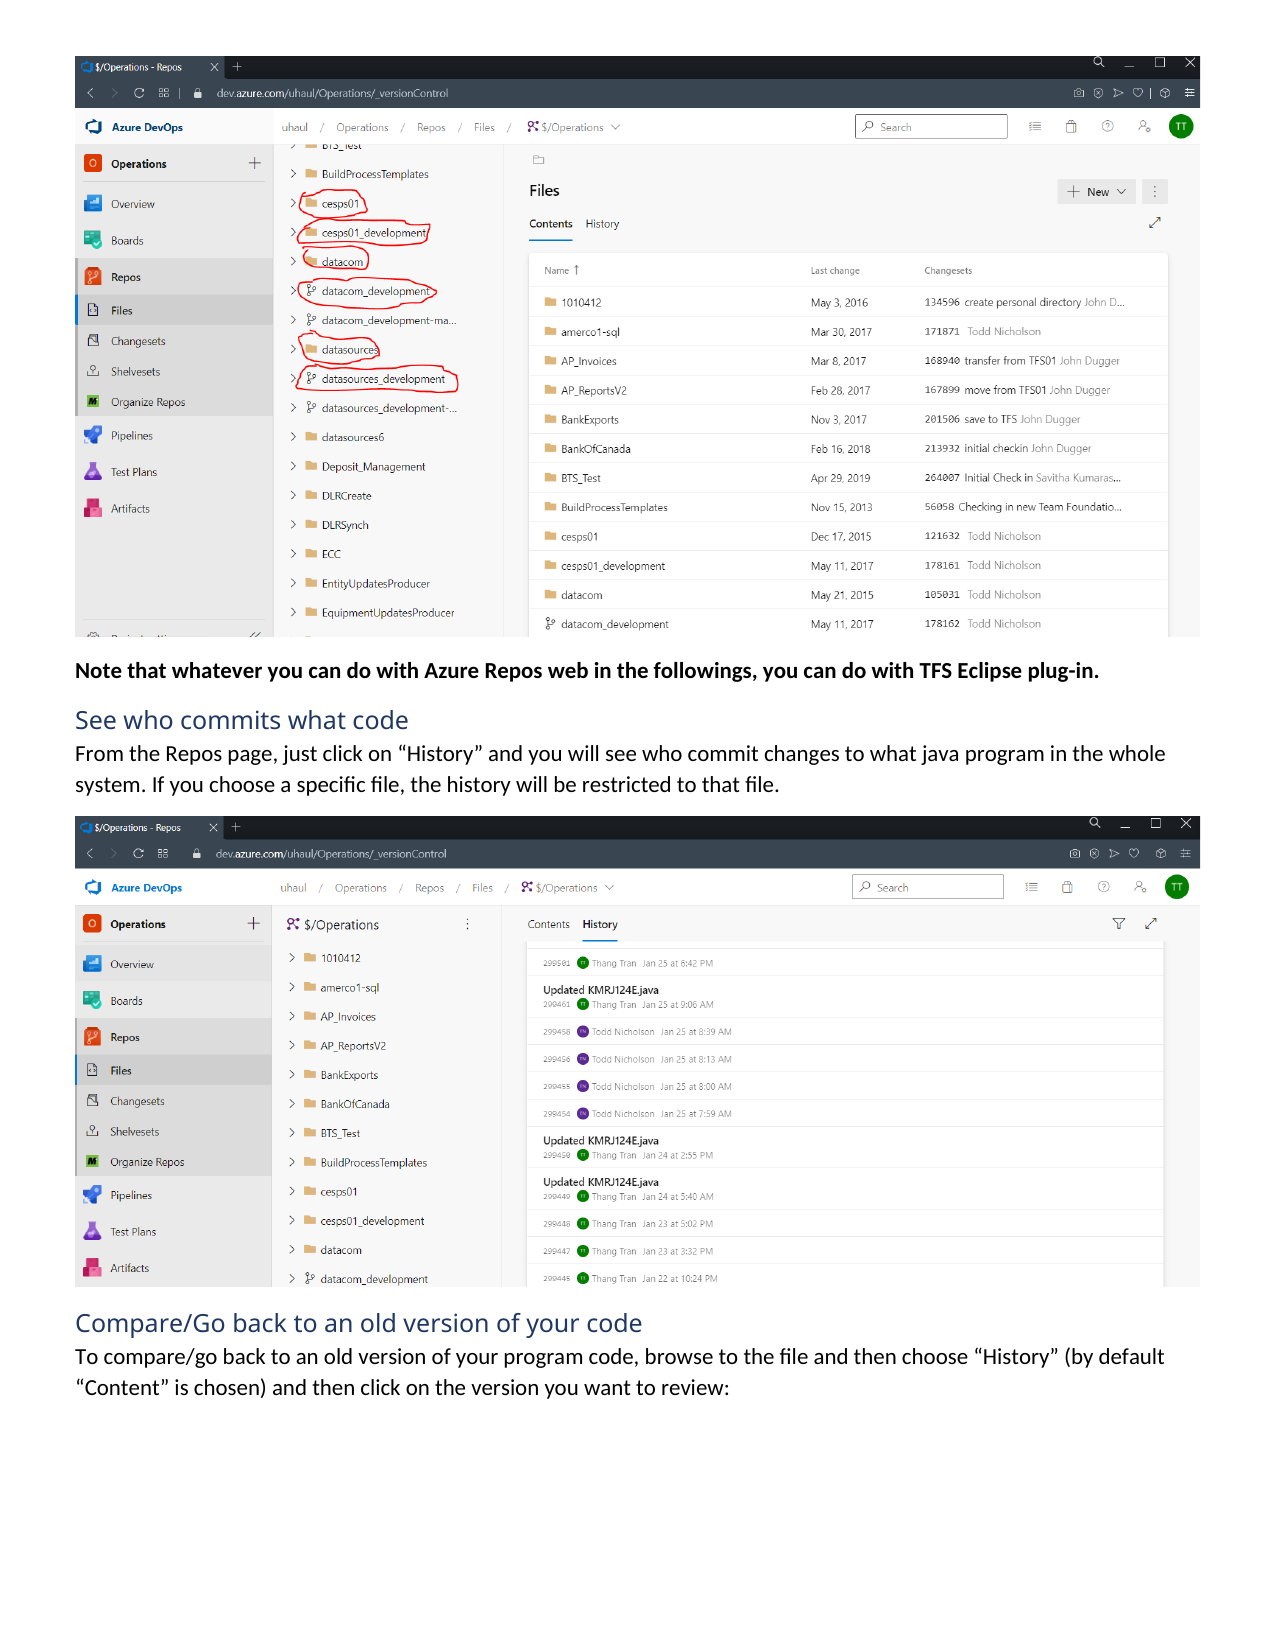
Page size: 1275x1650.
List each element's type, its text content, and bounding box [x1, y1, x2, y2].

text From the Repos page, just click on “History” and you will see who commit changes to what java program in the whole system. If you choose a specific file, the history will be restricted to that file. [75, 739, 1200, 798]
picture [75, 56, 1200, 637]
subtitle See who commits what code [75, 703, 1200, 737]
subtitle Compare/Go back to an old version of your code [75, 1306, 1200, 1340]
picture [75, 816, 1200, 1287]
text Note that whatever you can do with Azure Repos web in the followings, you can do with TFS Eclipse plug-in. [75, 656, 1200, 684]
text To compare/go back to an old version of your program code, browse to the file and then choose “History” (by default “Content” is chosen) and then click on the version you want to review: [75, 1342, 1200, 1401]
